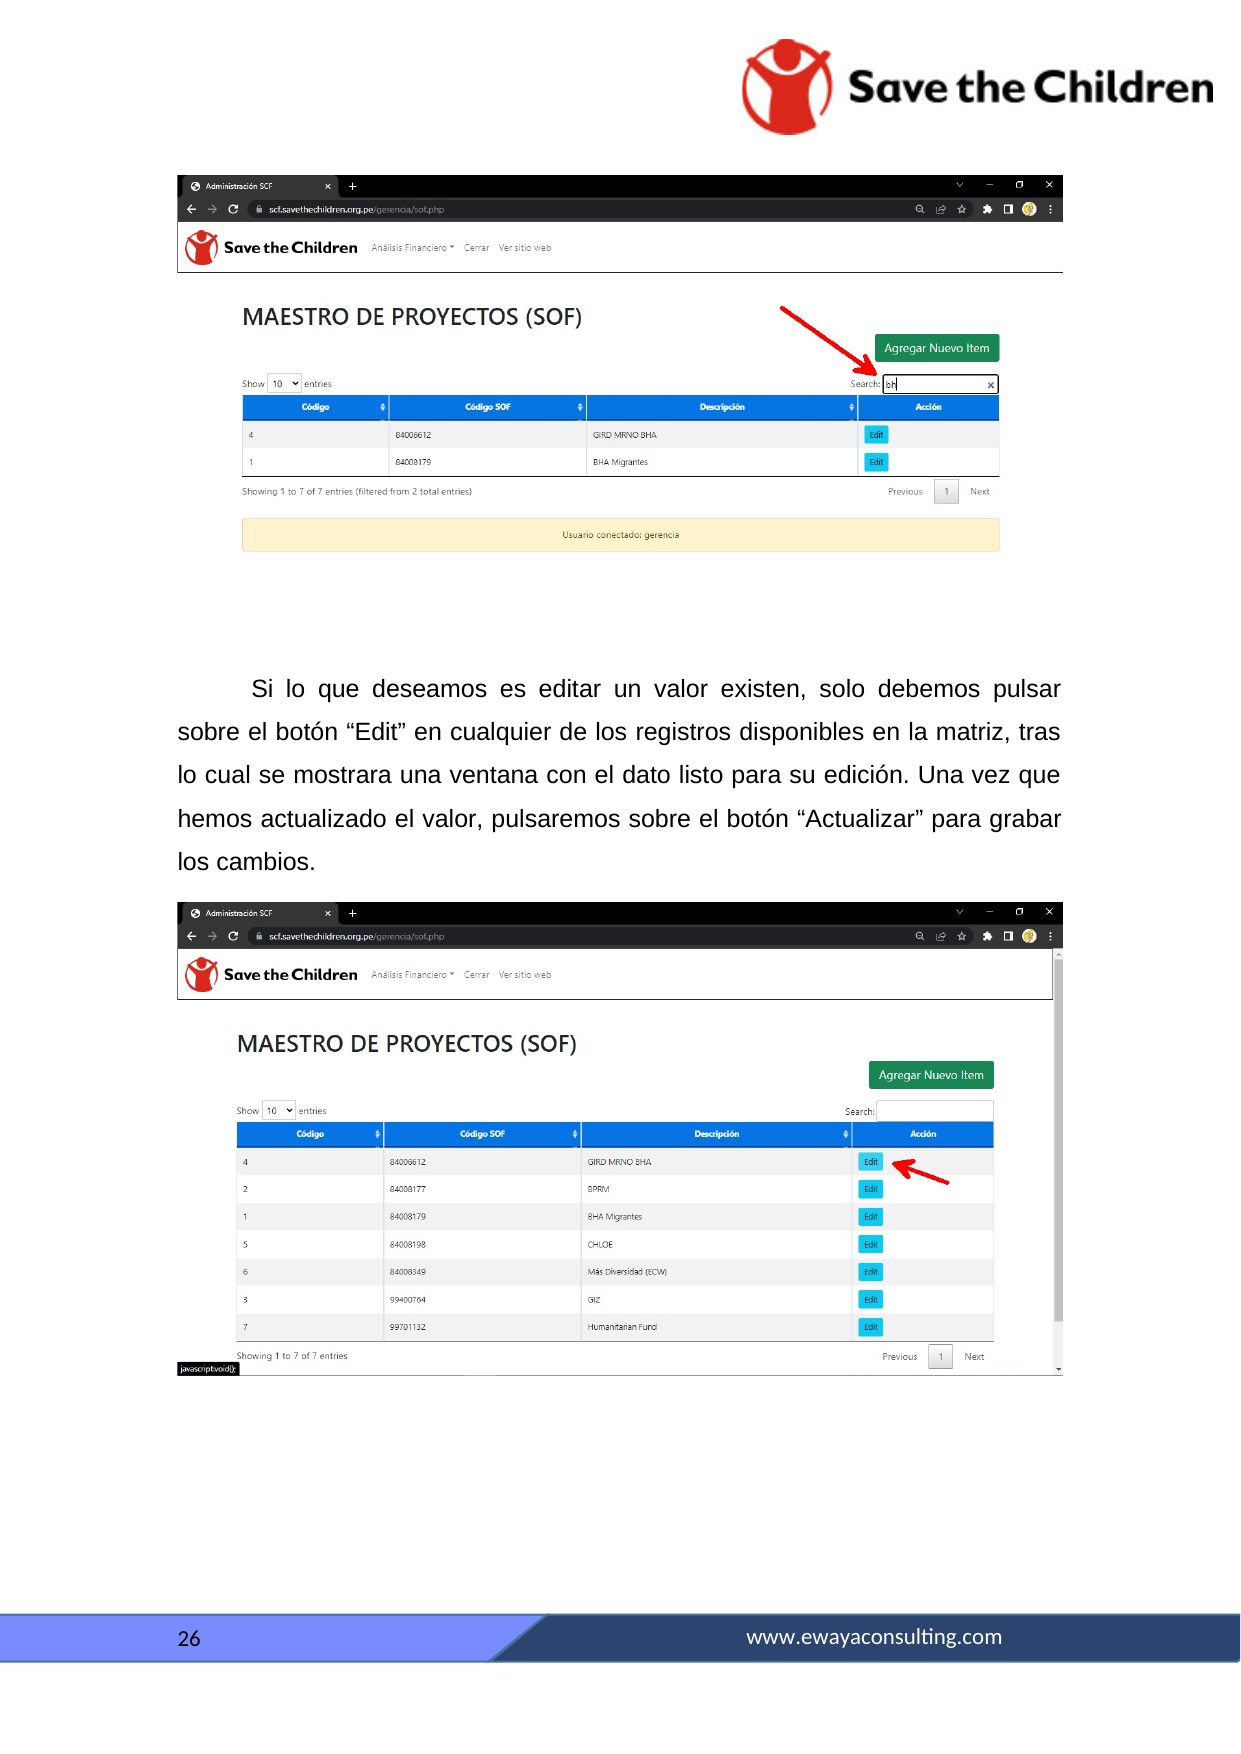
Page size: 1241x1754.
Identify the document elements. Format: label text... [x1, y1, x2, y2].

text Si lo que deseamos es editar un valor existen, solo debemos pulsar sobre el botón “Edit” en cualquier de los registros disponibles en la matriz, tras lo cual se mostrara una ventana con el dato listo para su edición. Una vez que hemos actualizado el valor, pulsaremos sobre el botón “Actualizar” para grabar los cambios. [177, 674, 1063, 876]
picture [177, 902, 1063, 1376]
picture [742, 39, 1213, 135]
picture [177, 175, 1063, 648]
